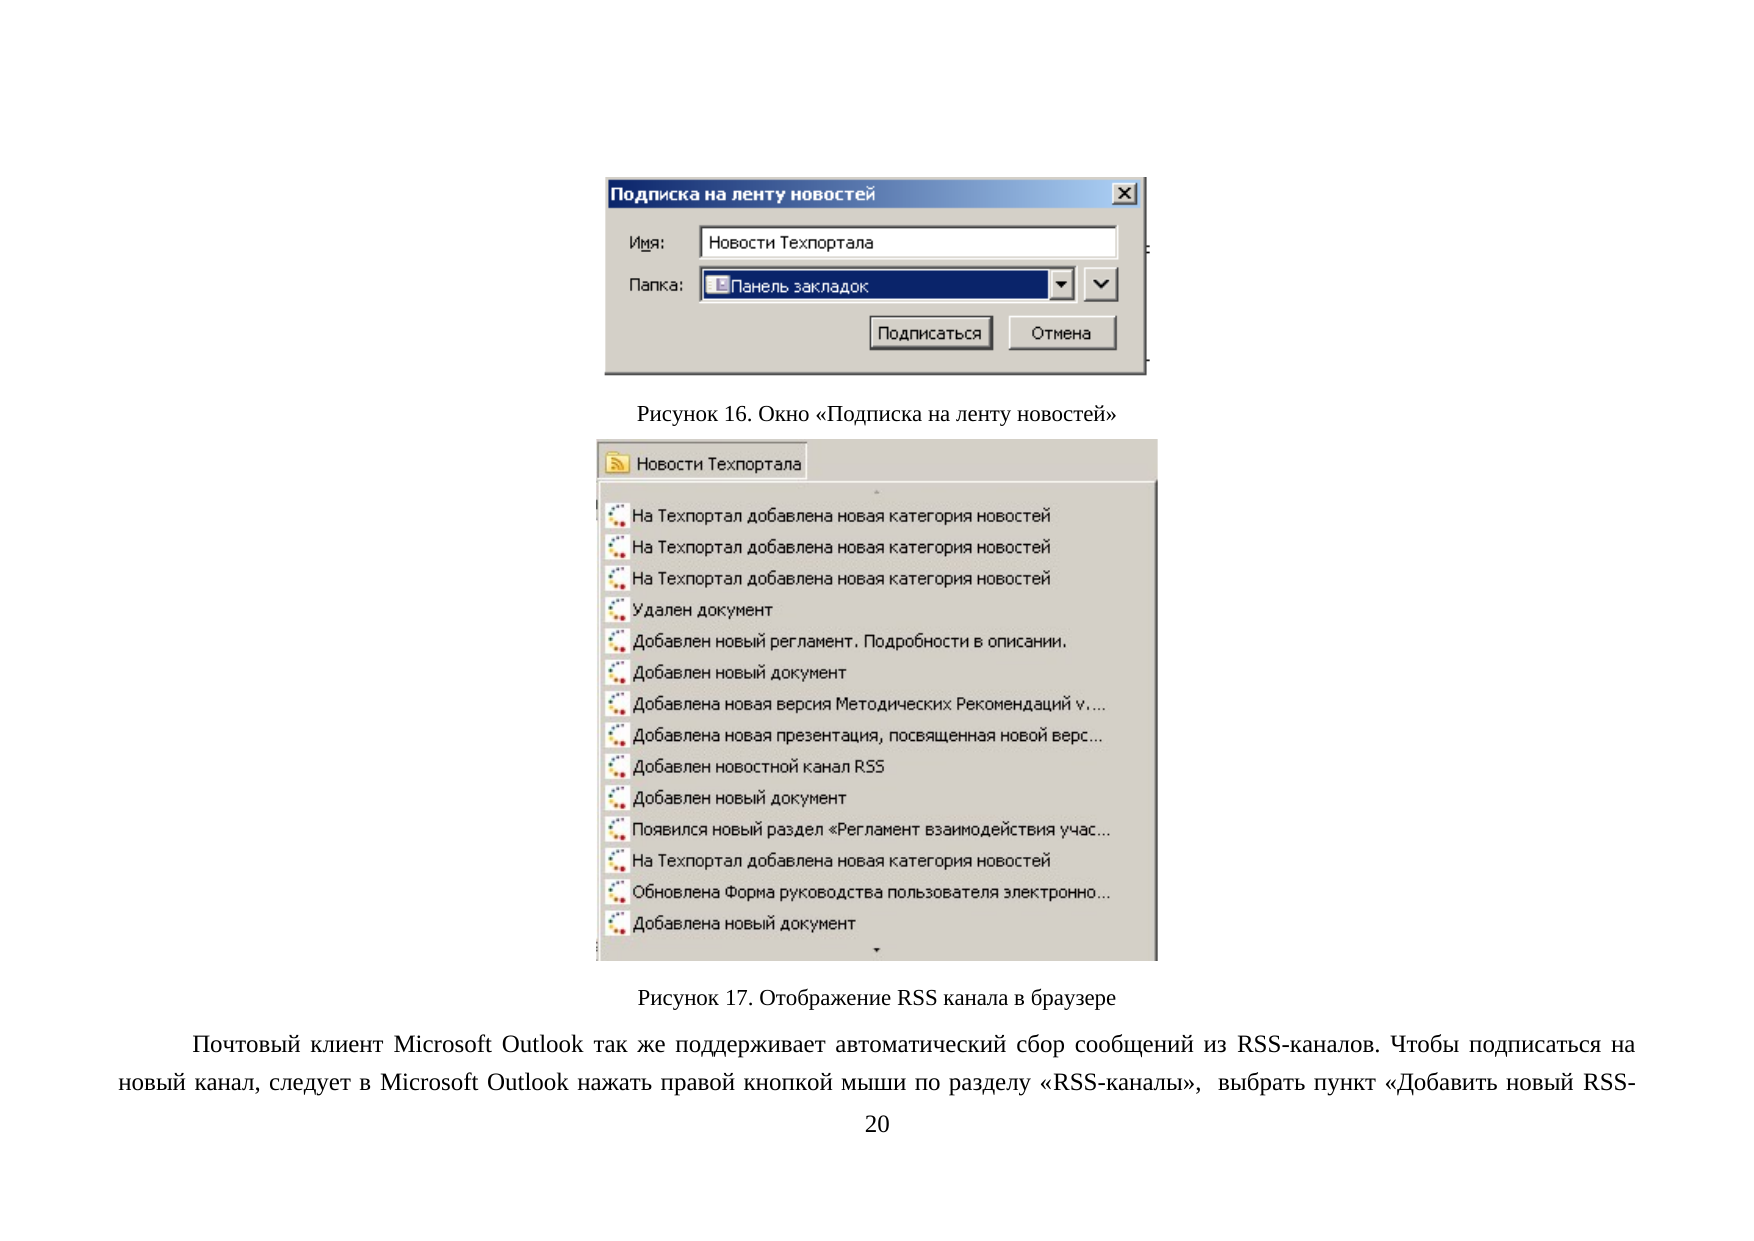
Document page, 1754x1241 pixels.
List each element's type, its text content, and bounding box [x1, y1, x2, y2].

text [118, 1023, 1636, 1098]
picture [596, 439, 1158, 961]
picture [604, 177, 1150, 377]
